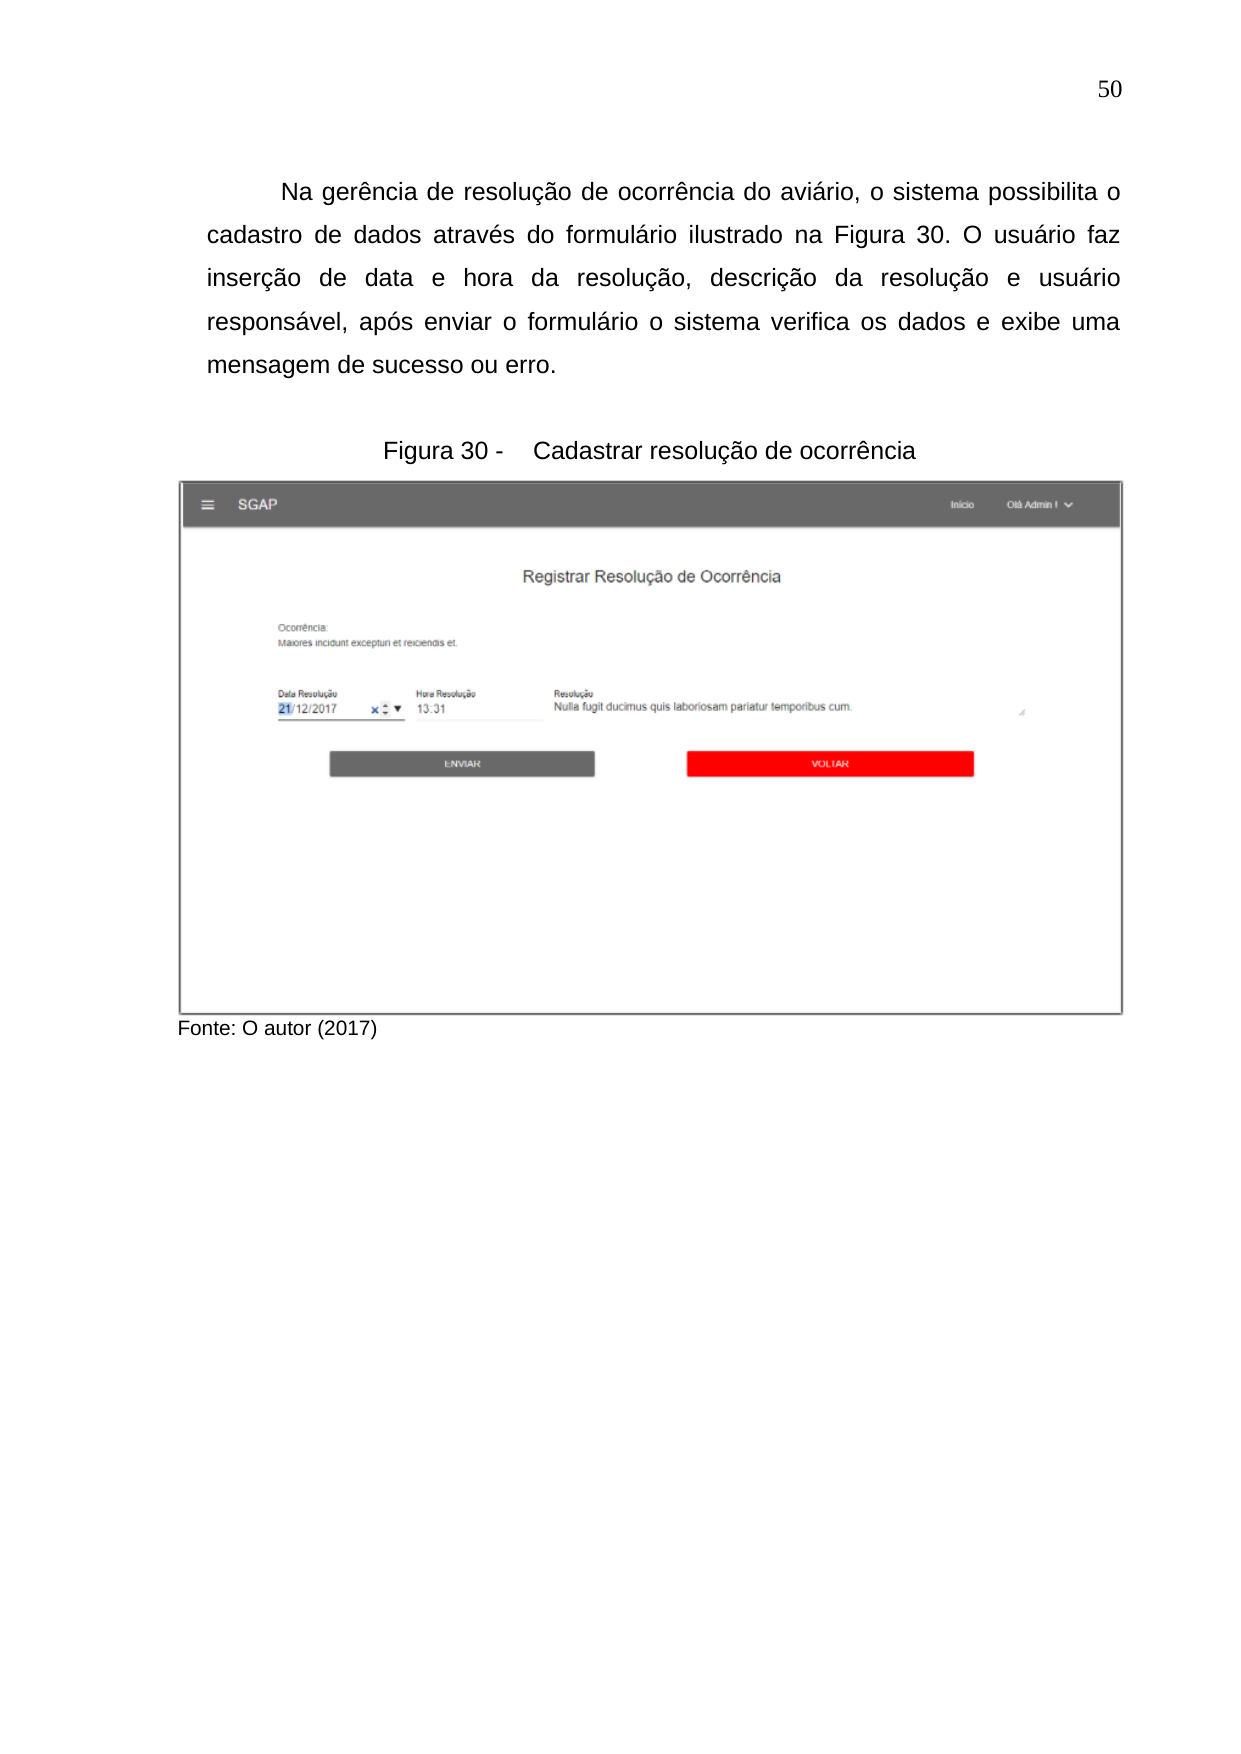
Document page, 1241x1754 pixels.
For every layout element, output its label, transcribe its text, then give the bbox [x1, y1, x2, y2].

text Na gerência de resolução de ocorrência do aviário, o sistema possibilita o cadastro de dados através do formulário ilustrado na Figura 30. O usuário faz inserção de data e hora da resolução, descrição da resolução e usuário responsável, após enviar o formulário o sistema verifica os dados e exibe uma mensagem de sucesso ou erro. [207, 177, 1122, 378]
text Fonte: O autor (2017) [177, 1016, 1122, 1040]
list Cadastrar resolução de ocorrência [177, 436, 1122, 465]
